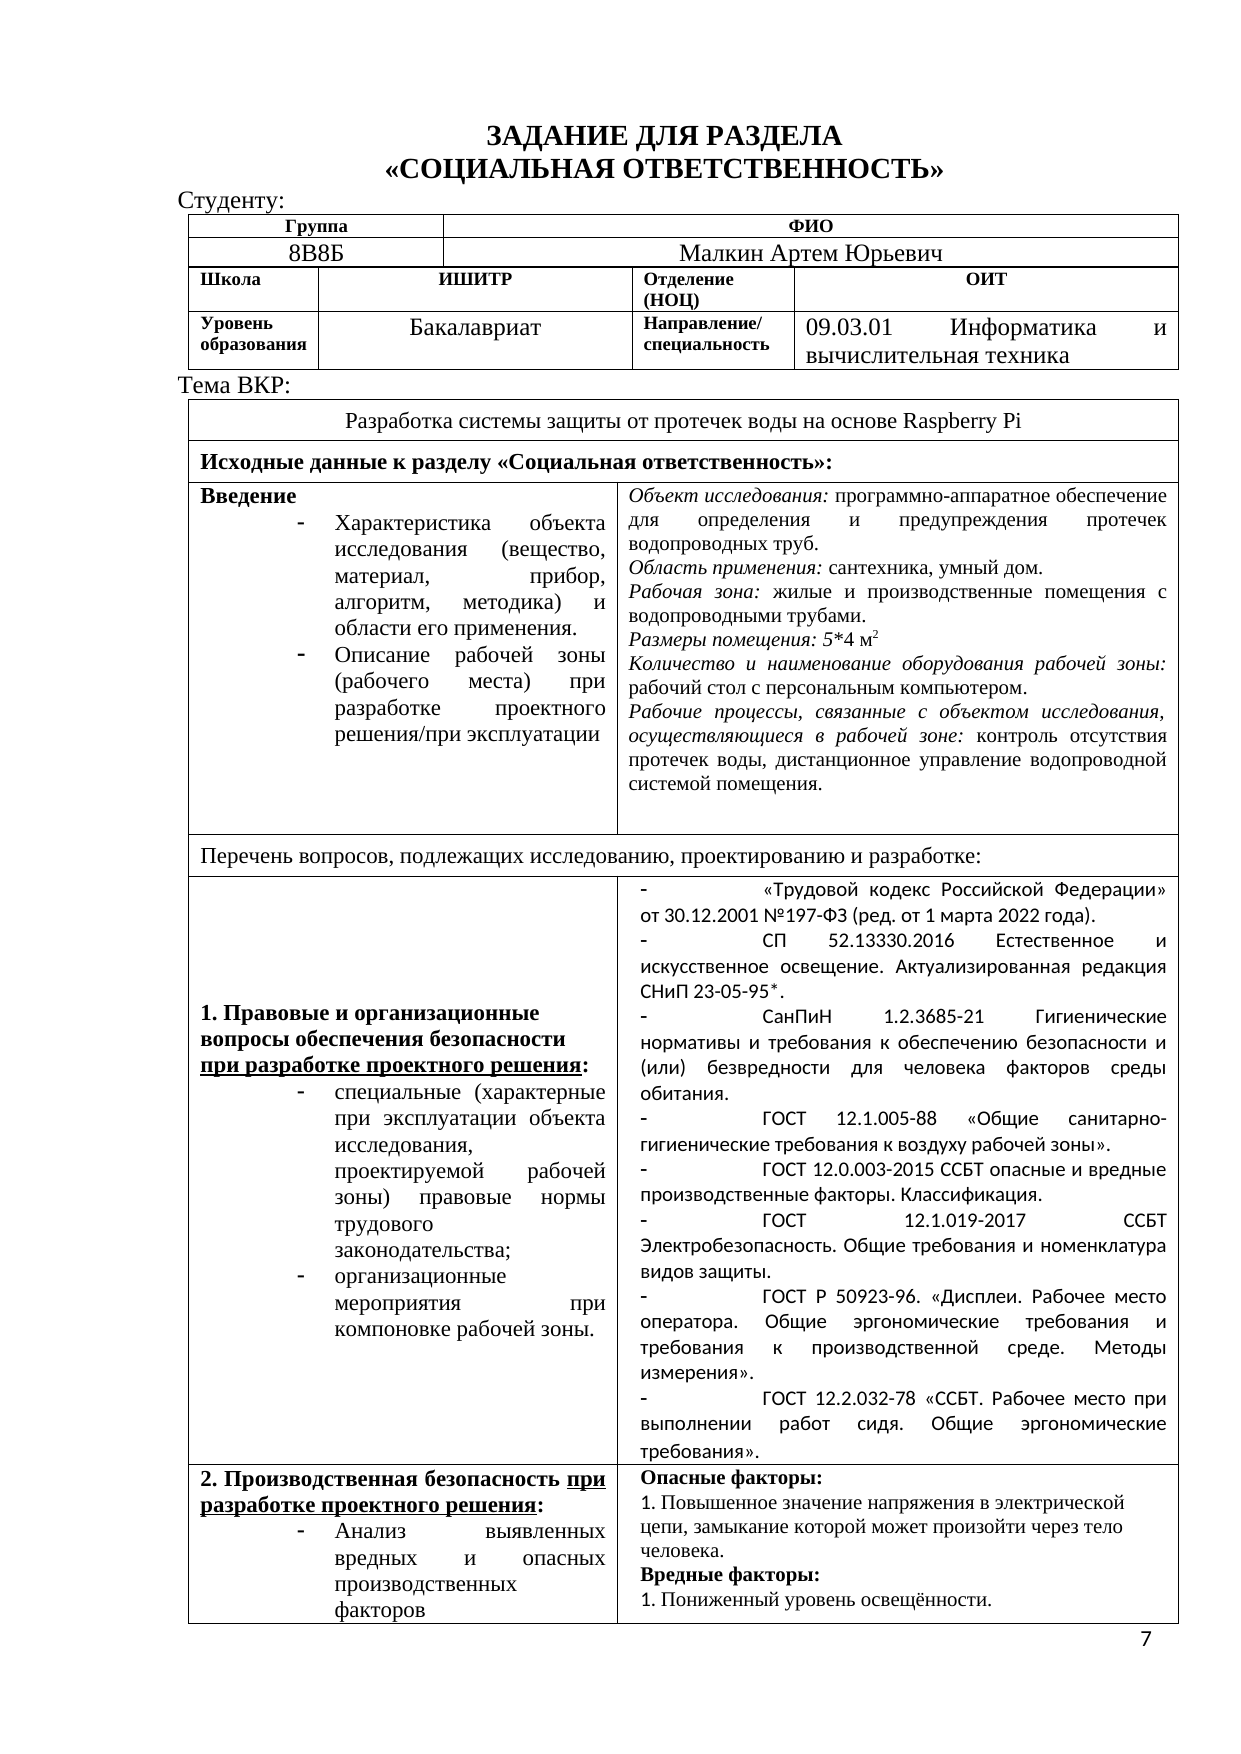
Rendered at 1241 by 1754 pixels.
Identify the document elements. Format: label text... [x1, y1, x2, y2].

table_cell Малкин Артем Юрьевич [444, 238, 1178, 266]
table_cell Перечень вопросов, подлежащих исследованию, проектированию и разработке: [189, 835, 1178, 876]
text ЗАДАНИЕ ДЛЯ РАЗДЕЛА [177, 118, 1152, 152]
text «СОЦИАЛЬНАЯ ОТВЕТСТВЕННОСТЬ» [177, 152, 1152, 185]
text Тема ВКР: [177, 370, 1152, 399]
table_cell «Трудовой кодекс Российской Федерации» от 30.12.2001 №197-ФЗ (ред. от 1 марта 2022 года). СП 52.13330.2016 Естественное и искусственное освещение. Актуализированная редакция СНиП 23-05-95*. СанПиН 1.2.3685-21 Гигиенические нормативы и требования к обеспечению безопасности и (или) безвредности для человека факторов среды обитания. ГОСТ 12.1.005-88 «Общие санитарно-гигиенические требования к воздуху рабочей зоны». ГОСТ 12.0.003-2015 ССБТ опасные и вредные производственные факторы. Классификация. ГОСТ 12.1.019-2017 ССБТ Электробезопасность. Общие требования и номенклатура видов защиты. ГОСТ Р 50923-96. «Дисплеи. Рабочее место оператора. Общие эргономические требования и требования к производственной среде. Методы измерения». ГОСТ 12.2.032-78 «ССБТ. Рабочее место при выполнении работ сидя. Общие эргономические требования». [618, 877, 1178, 1464]
table_cell Объект исследования: программно-аппаратное обеспечение для определения и предупреждения протечек водопроводных труб. Область применения: сантехника, умный дом. Рабочая зона: жилые и производственные помещения с водопроводными трубами. Размеры помещения: 5*4 м2 Количество и наименование оборудования рабочей зоны: рабочий стол с персональным компьютером. Рабочие процессы, связанные с объектом исследования, осуществляющиеся в рабочей зоне: контроль отсутствия протечек воды, дистанционное управление водопроводной системой помещения. [618, 483, 1178, 834]
table_header Разработка системы защиты от протечек воды на основе Raspberry Pi [189, 400, 1178, 440]
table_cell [189, 1465, 617, 1623]
table_cell 09.03.01 Информатика и вычислительная техника [795, 312, 1178, 369]
table_cell Исходные данные к разделу «Социальная ответственность»: [189, 441, 1178, 482]
table_cell Уровень образования [189, 312, 318, 369]
table_cell ИШИТР [319, 268, 632, 311]
table_cell 8В8Б [189, 238, 443, 266]
table_cell Бакалавриат [319, 312, 632, 369]
table_cell Школа [189, 268, 318, 311]
table_header Группа [189, 215, 443, 237]
text Студенту: [177, 185, 1152, 214]
table_cell Отделение (НОЦ) [633, 268, 794, 311]
table_cell ОИТ [795, 268, 1178, 311]
table_header ФИО [444, 215, 1178, 237]
table_cell Введение Характеристика объекта исследования (вещество, материал, прибор, алгоритм, методика) и области его применения. Описание рабочей зоны (рабочего места) при разработке проектного решения/при эксплуатации [189, 483, 617, 834]
table_cell 1. Правовые и организационные вопросы обеспечения безопасности при разработке проектного решения: специальные (характерные при эксплуатации объекта исследования, проектируемой рабочей зоны) правовые нормы трудового законодательства; организационные мероприятия при компоновке рабочей зоны. [189, 877, 617, 1464]
table_cell Направление/ специальность [633, 312, 794, 369]
